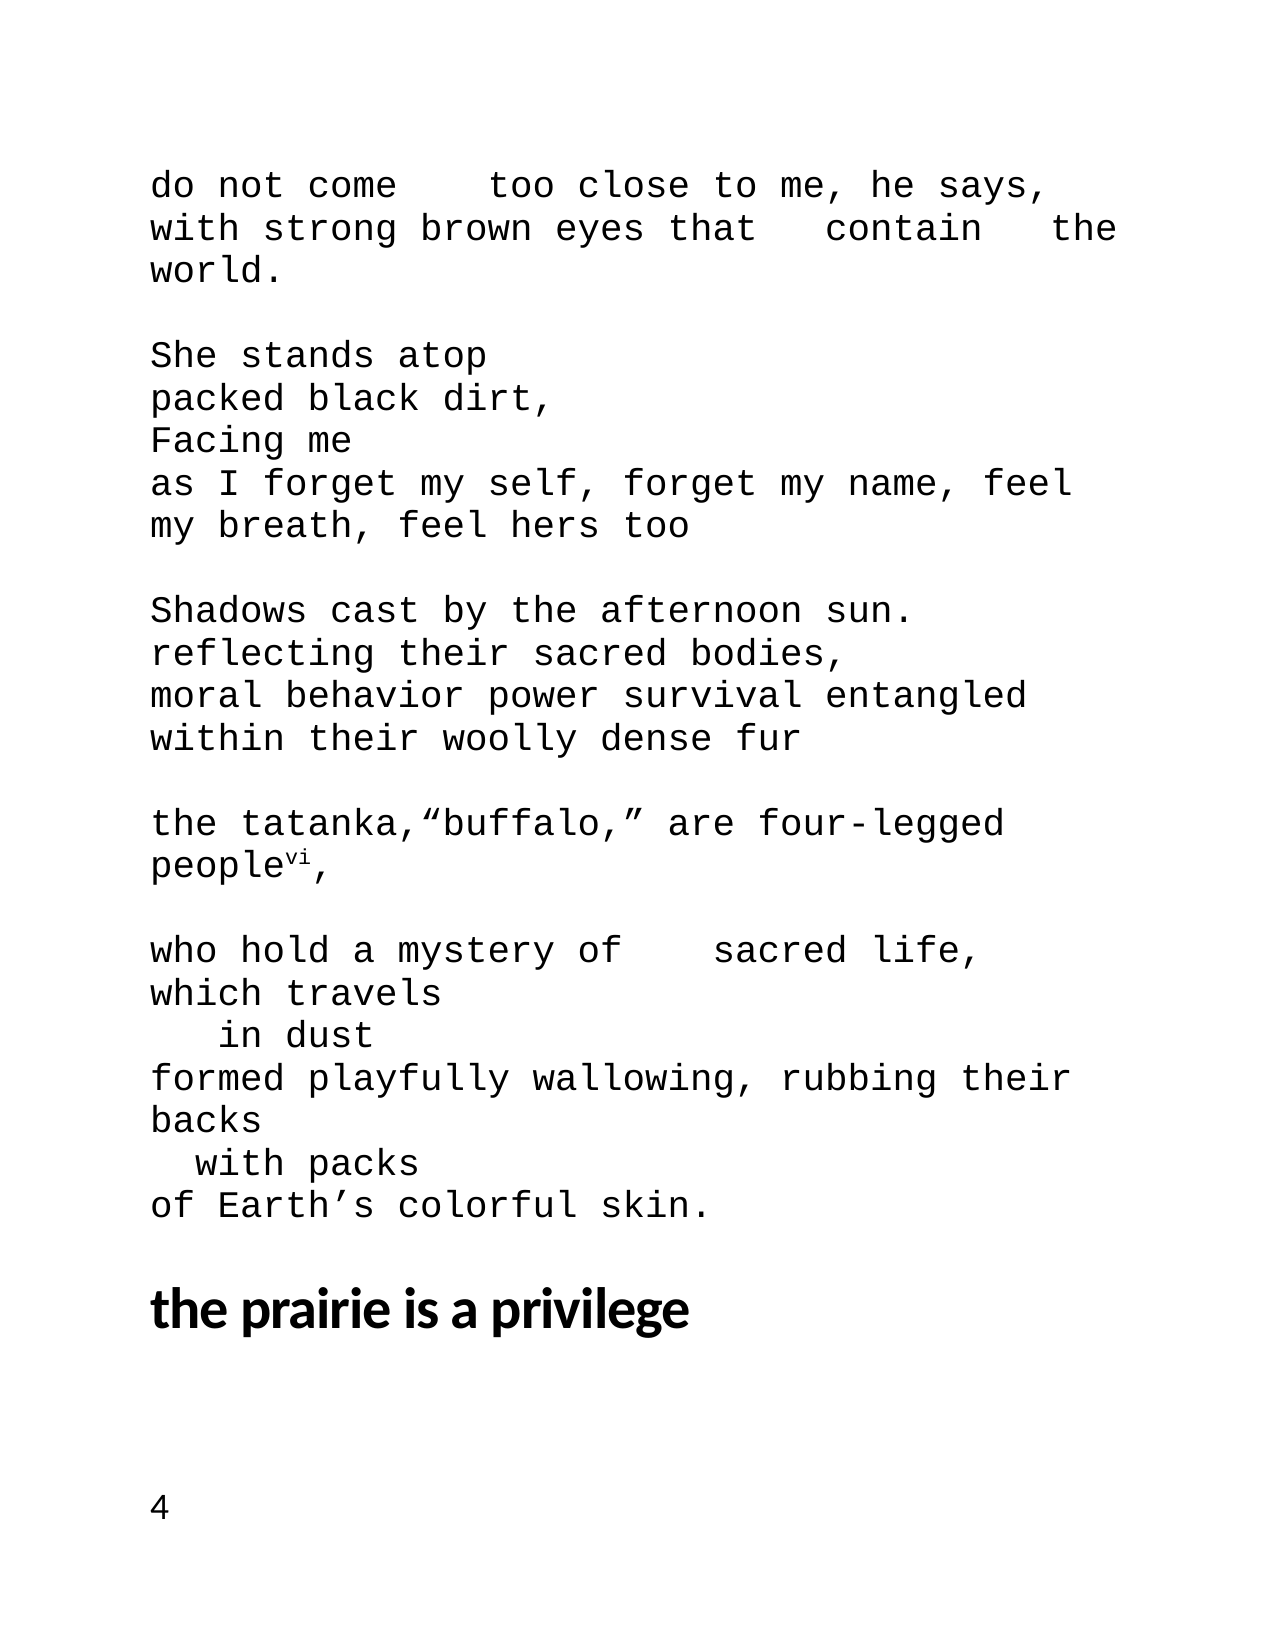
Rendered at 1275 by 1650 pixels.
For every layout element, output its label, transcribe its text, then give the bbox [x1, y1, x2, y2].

text the tatanka,“buffalo,” are four-legged people, [150, 804, 1125, 889]
text who hold a mystery of sacred life, [150, 932, 1125, 974]
text with packs [150, 1144, 1125, 1187]
text as I forget my self, forget my name, feel my breath, feel hers too [150, 464, 1125, 549]
title the prairie is a privilege [150, 1272, 1125, 1343]
text Facing me [150, 422, 1125, 464]
text which travels [150, 974, 1125, 1017]
text formed playfully wallowing, rubbing their backs [150, 1059, 1125, 1144]
text She stands atop [150, 337, 1125, 379]
text in dust [150, 1017, 1125, 1059]
text of Earth’s colorful skin. [150, 1187, 1125, 1229]
text packed black dirt, [150, 379, 1125, 422]
text Shadows cast by the afternoon sun. reflecting their sacred bodies, [150, 592, 1125, 677]
text moral behavior power survival entangled within their woolly dense fur [150, 677, 1125, 762]
text do not come too close to me, he says, with strong brown eyes that contain the world. [150, 167, 1125, 294]
